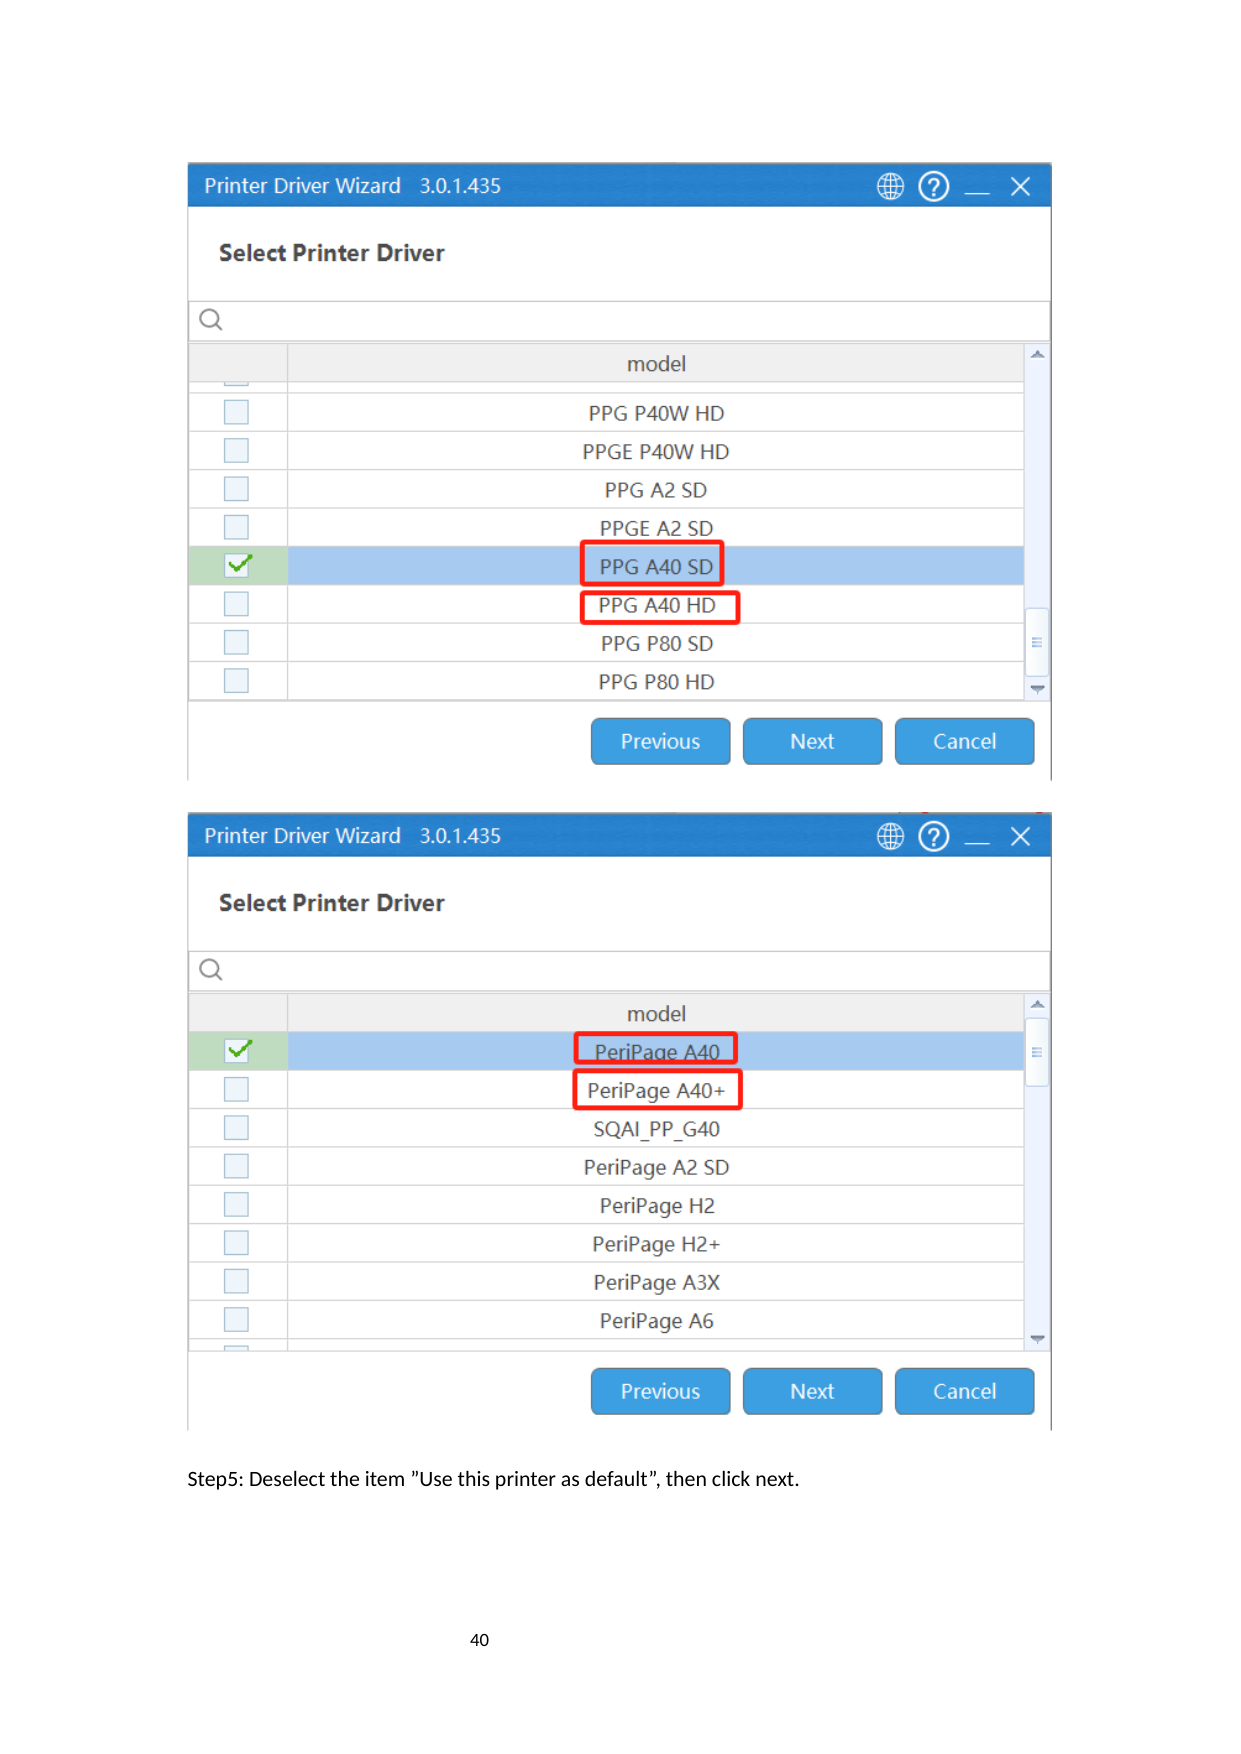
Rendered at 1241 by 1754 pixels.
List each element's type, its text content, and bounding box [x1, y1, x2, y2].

picture [187, 162, 1052, 781]
picture [187, 812, 1052, 1431]
text Step5: Deselect the item ”Use this printer as default”, then click next. [187, 1462, 1053, 1494]
